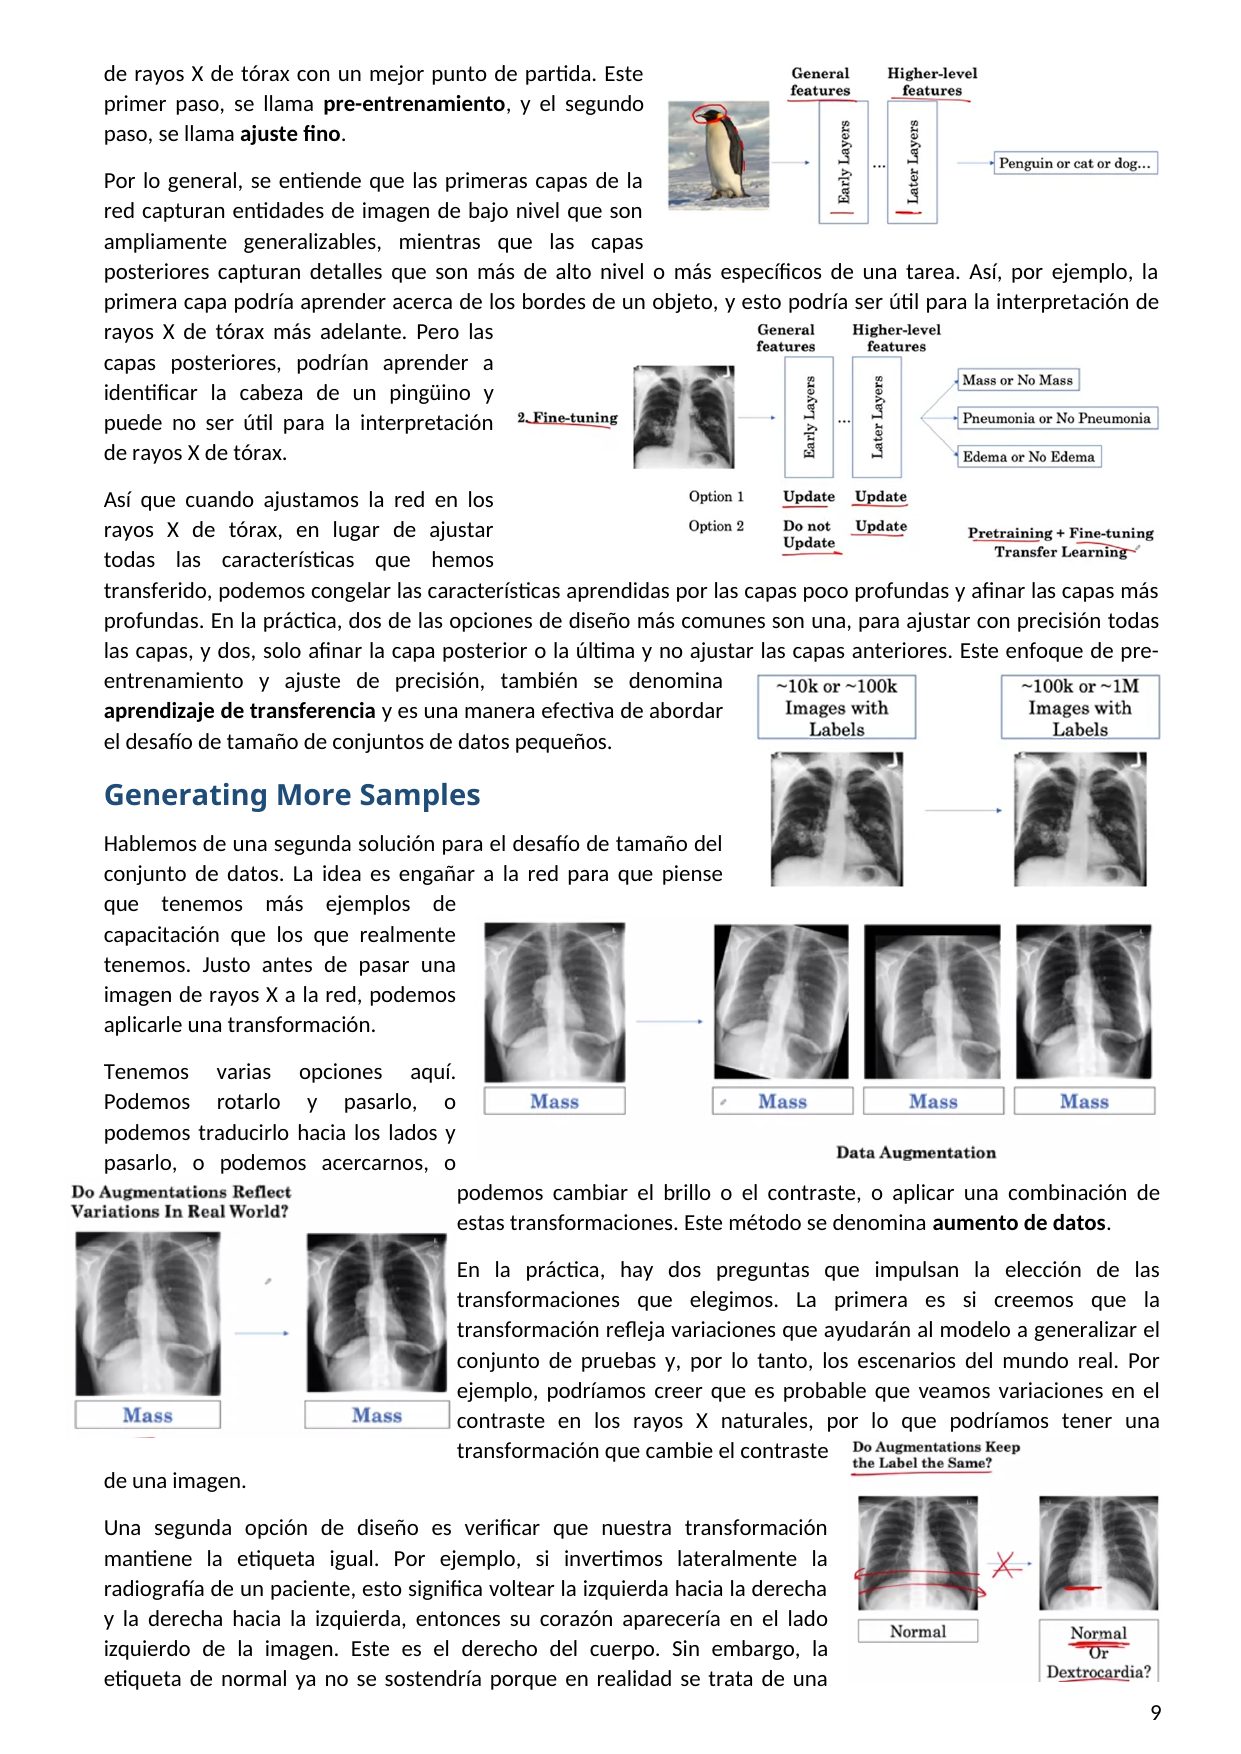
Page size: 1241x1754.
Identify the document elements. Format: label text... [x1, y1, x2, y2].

text Tenemos varias opciones aquí. Podemos rotarlo y pasarlo, o podemos traducirlo hacia los lados y pasarlo, o podemos acercarnos, o podemos cambiar el brillo o el contraste, o aplicar una combinación de estas transformaciones. Este método se denomina aumento de datos. [103, 1057, 1161, 1236]
picture [475, 915, 1162, 1161]
picture [663, 59, 1162, 229]
picture [742, 664, 1162, 889]
text En la práctica, hay dos preguntas que impulsan la elección de las transformaciones que elegimos. La primera es si creemos que la transformación refleja variaciones que ayudarán al modelo a generalizar el conjunto de pruebas y, por lo tanto, los escenarios del mundo real. Por ejemplo, podríamos creer que es probable que veamos variaciones en el contraste en los rayos X naturales, por lo que podríamos tener una transformación que cambie el contraste de una imagen. [103, 1255, 1161, 1494]
picture [64, 1177, 457, 1438]
text Así que cuando ajustamos la red en los rayos X de tórax, en lugar de ajustar todas las características que hemos transferido, podemos congelar las características aprendidas por las capas poco profundas y afinar las capas más profundas. En la práctica, dos de las opciones de diseño más comunes son una, para ajustar con precisión todas las capas, y dos, solo afinar la capa posterior o la última y no ajustar las capas anteriores. Este enfoque de pre-entrenamiento y ajuste de precisión, también se denomina aprendizaje de transferencia y es una manera efectiva de abordar el desafío de tamaño de conjuntos de datos pequeños. [103, 485, 1161, 755]
subtitle Generating More Samples [103, 774, 742, 813]
text Por lo general, se entiende que las primeras capas de la red capturan entidades de imagen de bajo nivel que son ampliamente generalizables, mientras que las capas posteriores capturan detalles que son más de alto nivel o más específicos de una tarea. Así, por ejemplo, la primera capa podría aprender acerca de los bordes de un objeto, y esto podría ser útil para la interpretación de rayos X de tórax más adelante. Pero las capas posteriores, podrían aprender a identificar la cabeza de un pingüino y puede no ser útil para la interpretación de rayos X de tórax. [103, 166, 1161, 466]
picture [513, 318, 1162, 566]
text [103, 1513, 1161, 1692]
text Hablemos de una segunda solución para el desafío de tamaño del conjunto de datos. La idea es engañar a la red para que piense que tenemos más ejemplos de capacitación que los que realmente tenemos. Justo antes de pasar una imagen de rayos X a la red, podemos aplicarle una transformación. [103, 829, 1161, 1038]
picture [848, 1437, 1162, 1682]
